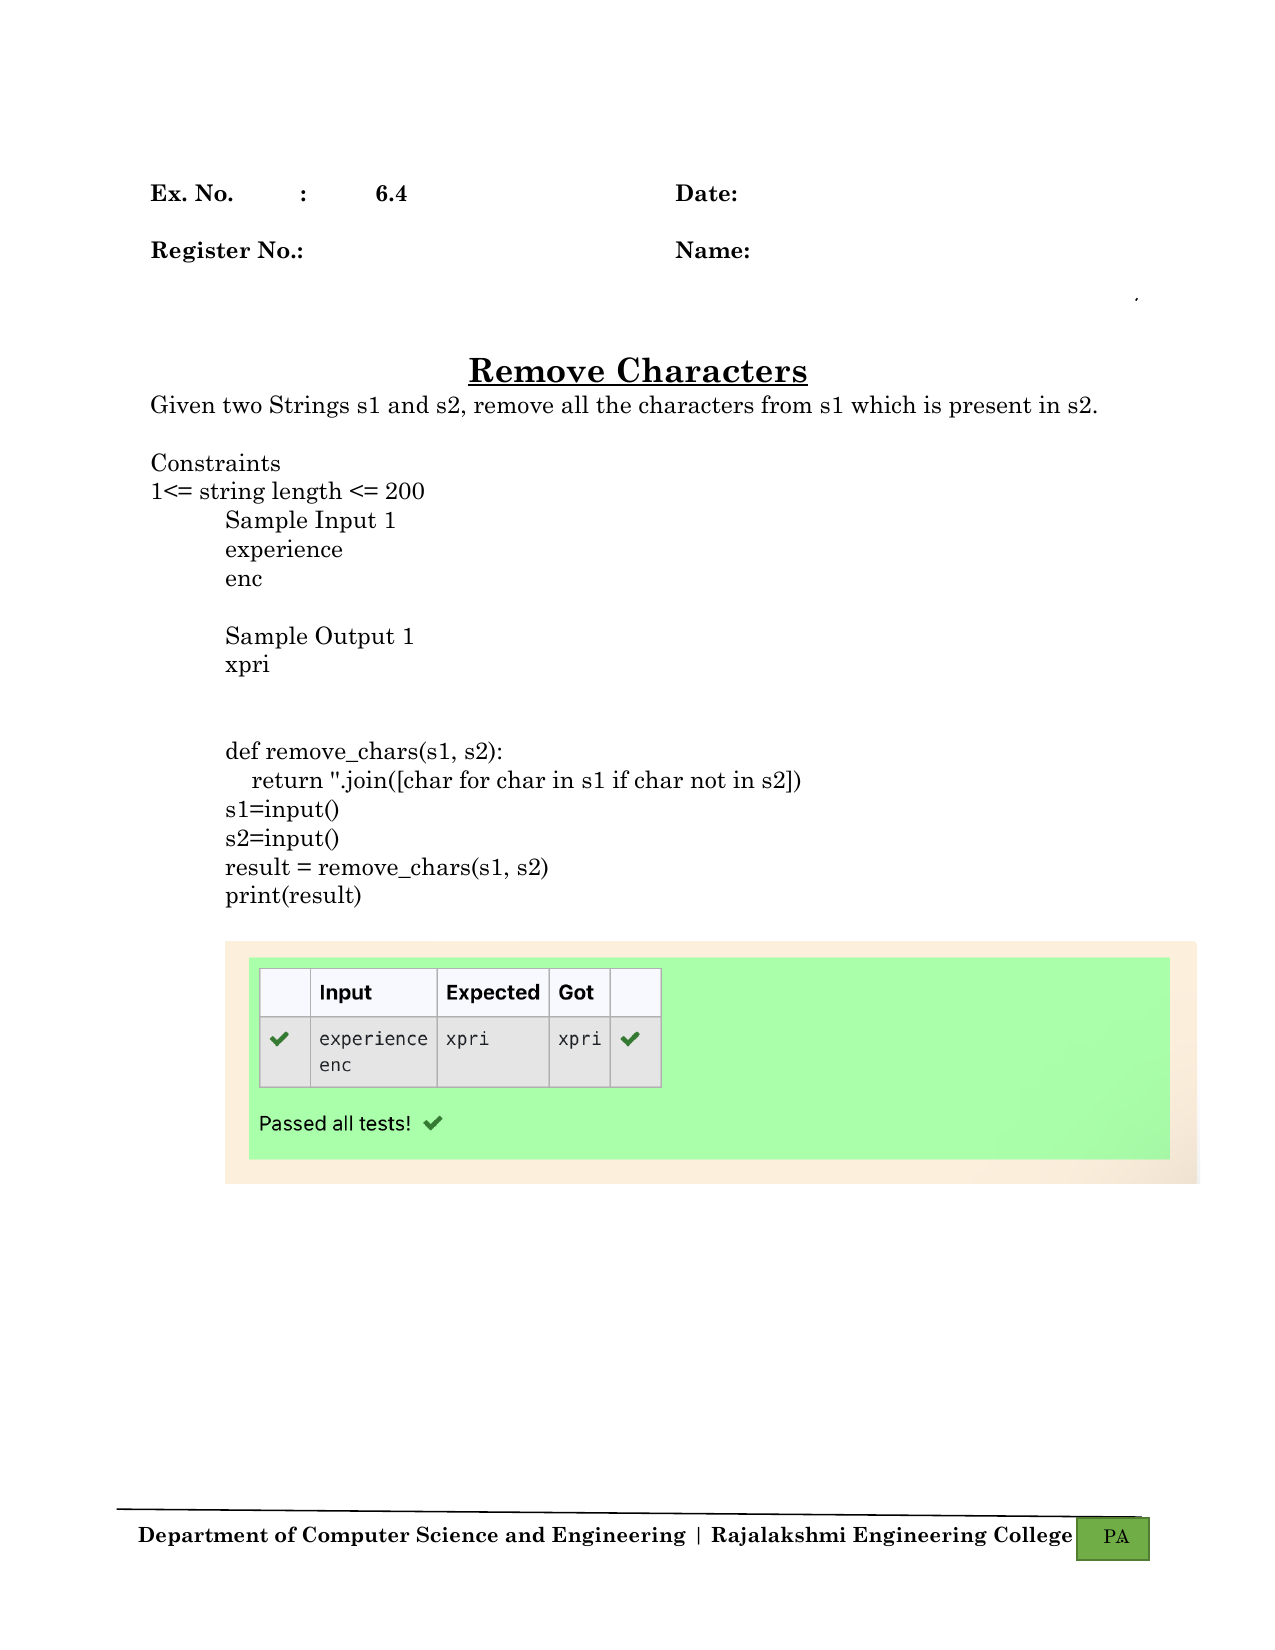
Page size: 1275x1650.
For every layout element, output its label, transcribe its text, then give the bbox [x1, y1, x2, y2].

text print(result) [225, 880, 1125, 909]
text s1=input() [225, 793, 1125, 822]
text return ''.join([char for char in s1 if char not in s2]) [225, 765, 1125, 793]
text Register No.: Name: [150, 236, 1125, 263]
text xpri [225, 649, 1125, 678]
picture [225, 937, 1200, 1184]
text Ex. No. : 6.4 Date: [150, 179, 1125, 207]
text Remove Characters [150, 349, 1125, 389]
text s2=input() [225, 822, 1125, 851]
text result = remove_chars(s1, s2) [225, 851, 1125, 880]
text experience [225, 534, 1125, 563]
text Sample Input 1 [225, 505, 1125, 534]
text 1<= string length <= 200 [150, 476, 1125, 505]
text Sample Output 1 [225, 620, 1125, 649]
text Given two Strings s1 and s2, remove all the characters from s1 which is present in s2. [150, 389, 1125, 418]
text enc [225, 563, 1125, 592]
text def remove_chars(s1, s2): [225, 736, 1125, 765]
text Constraints [150, 447, 1125, 476]
